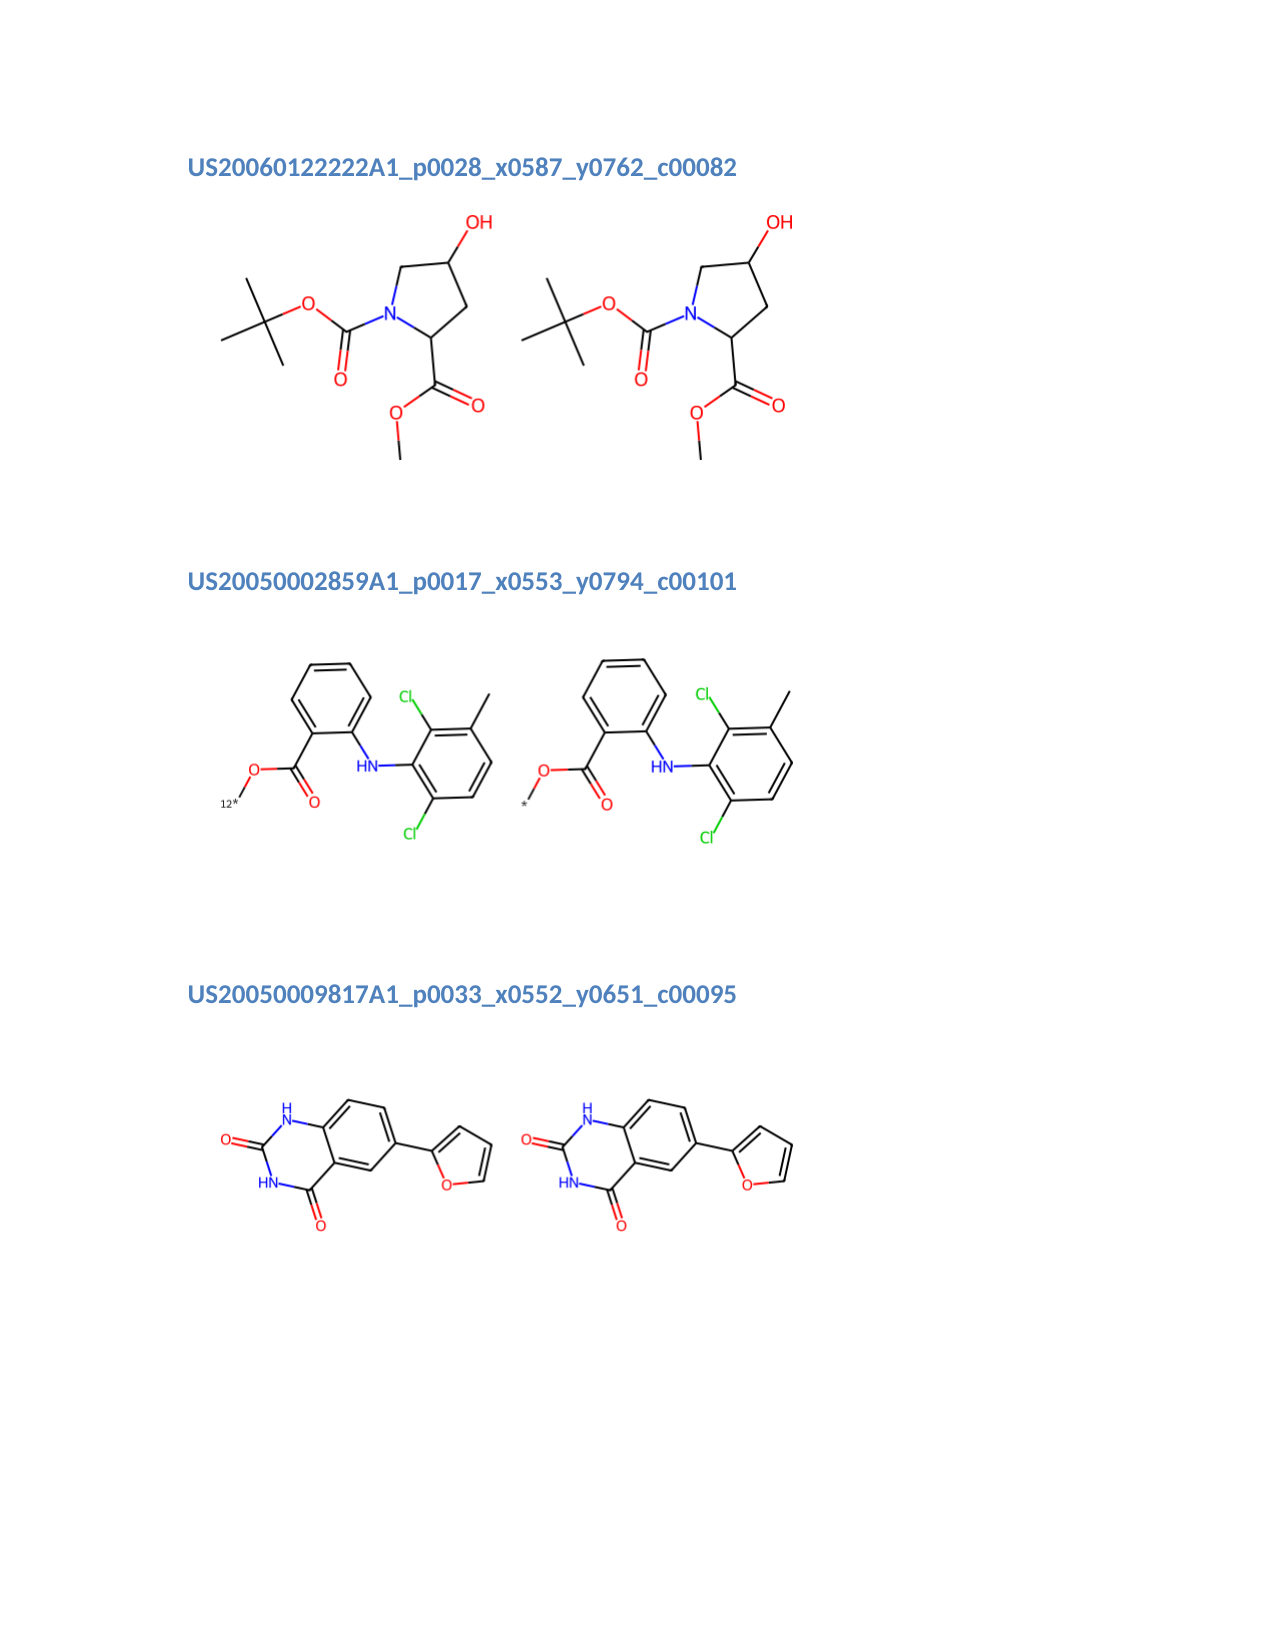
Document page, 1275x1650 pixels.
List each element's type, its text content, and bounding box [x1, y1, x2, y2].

picture [206, 1015, 807, 1316]
picture [206, 601, 807, 902]
picture [206, 187, 807, 488]
subtitle US20050002859A1_p0017_x0553_y0794_c00101 [187, 564, 1087, 597]
subtitle US20050009817A1_p0033_x0552_y0651_c00095 [187, 977, 1087, 1010]
subtitle US20060122222A1_p0028_x0587_y0762_c00082 [187, 150, 1087, 183]
